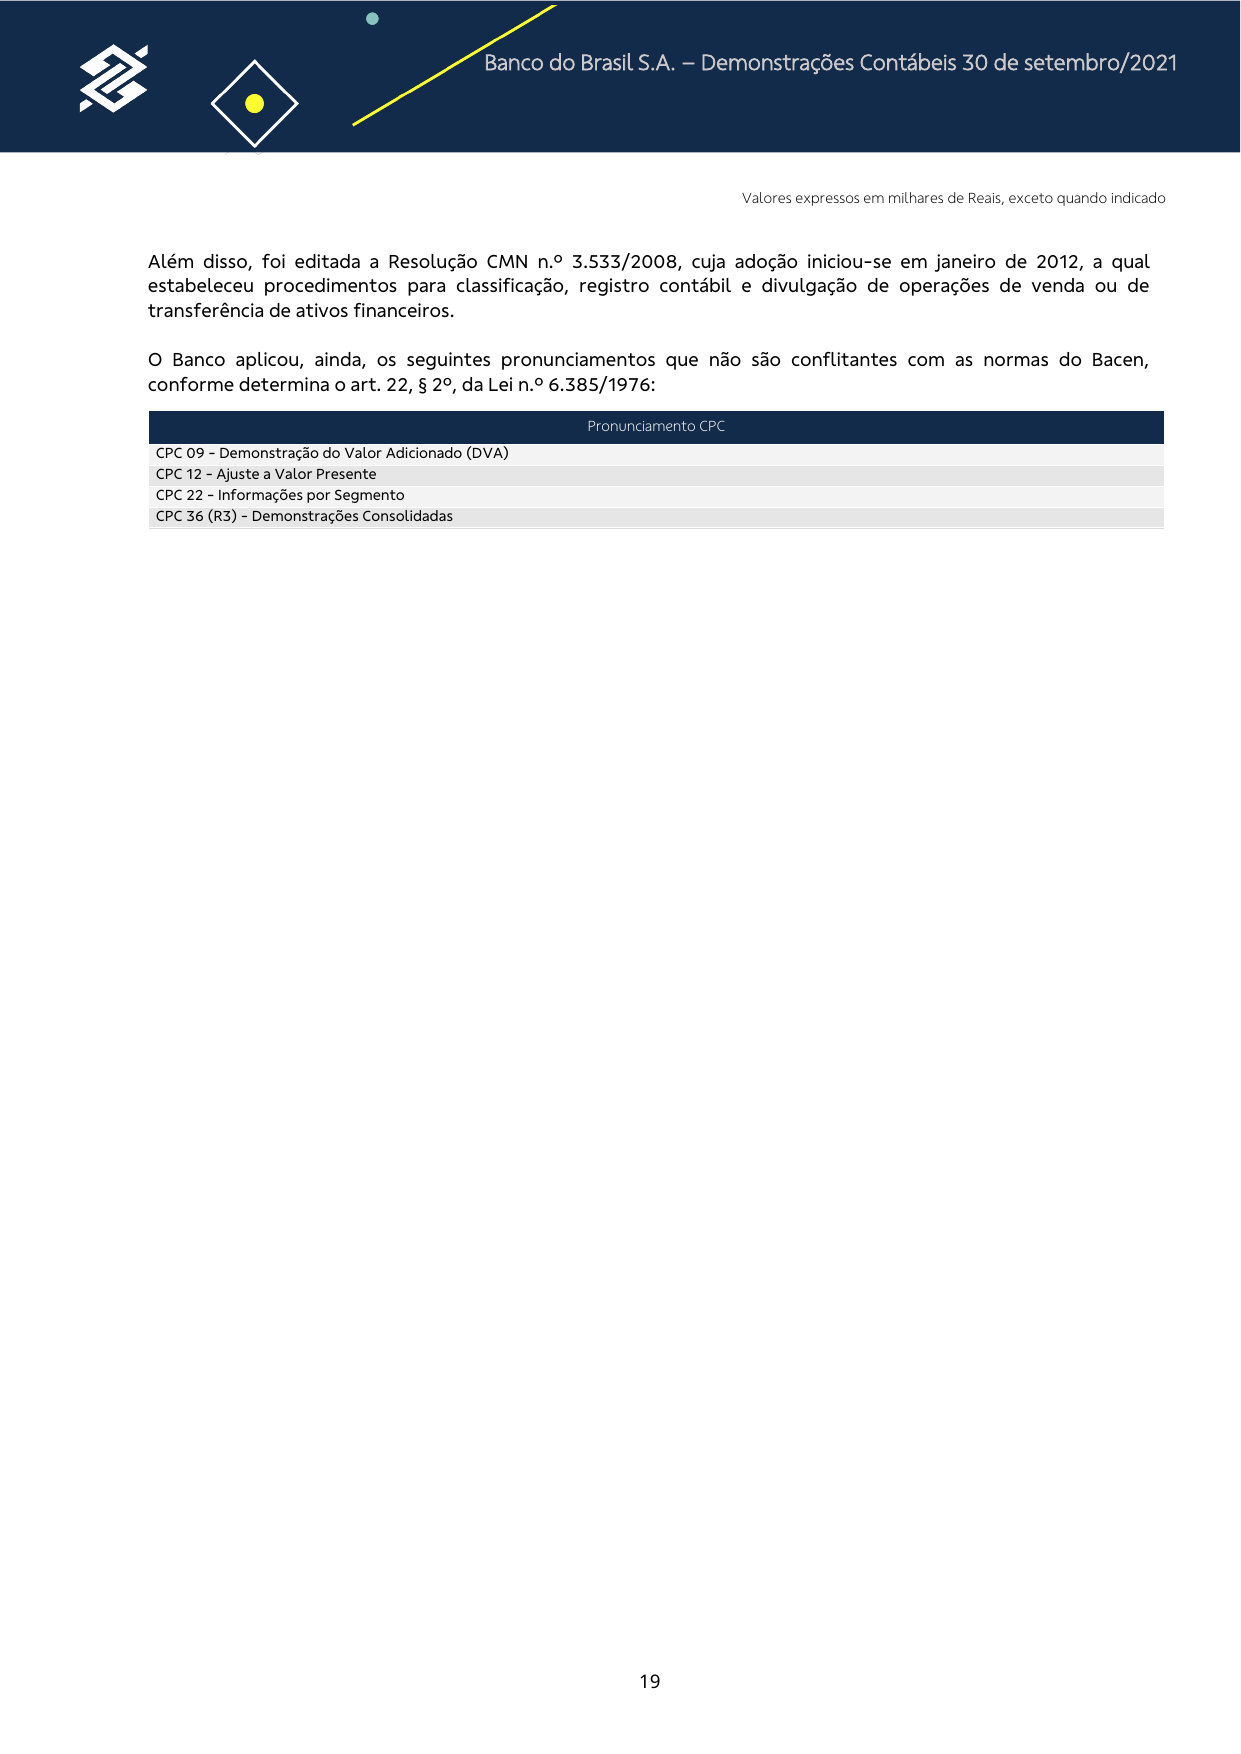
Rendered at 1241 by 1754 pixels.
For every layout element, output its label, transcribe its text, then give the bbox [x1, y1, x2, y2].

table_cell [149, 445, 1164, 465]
text Além disso, foi editada a Resolução CMN n.º 3.533/2008, cuja adoção iniciou-se em janeiro de 2012, a qual estabeleceu procedimentos para classificação, registro contábil e divulgação de operações de venda ou de transferência de ativos financeiros. [148, 251, 1152, 321]
picture [79, 44, 148, 113]
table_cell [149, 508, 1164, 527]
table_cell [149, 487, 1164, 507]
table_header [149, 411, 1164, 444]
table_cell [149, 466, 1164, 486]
text O Banco aplicou, ainda, os seguintes pronunciamentos que não são conflitantes com as normas do Bacen, conforme determina o art. 22, § 2º, da Lei n.º 6.385/1976: [148, 349, 1152, 395]
picture [210, 5, 588, 148]
